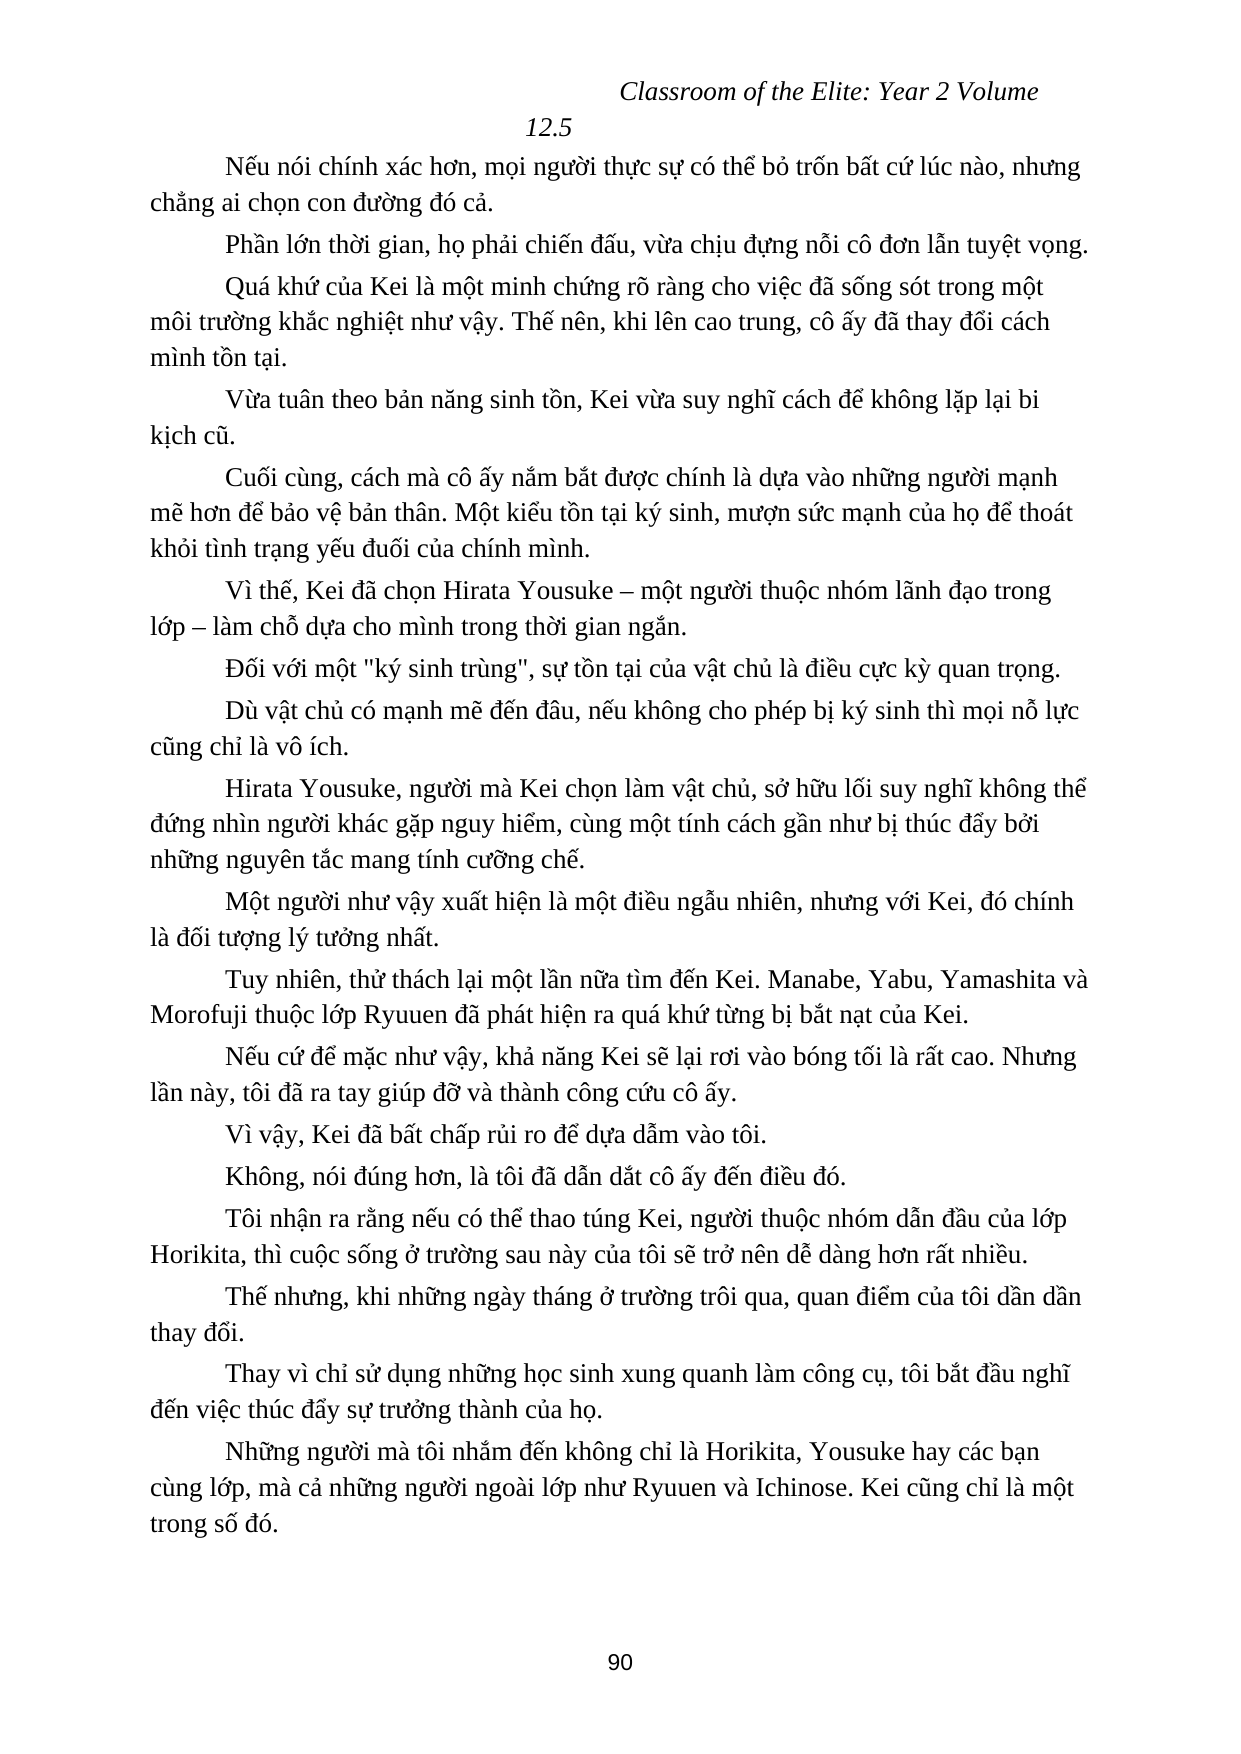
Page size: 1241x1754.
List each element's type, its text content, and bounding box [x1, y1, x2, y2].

text Vì thế, Kei đã chọn Hirata Yousuke – một người thuộc nhóm lãnh đạo trong lớp – làm chỗ dựa cho mình trong thời gian ngắn. [150, 574, 1090, 641]
text Đối với một "ký sinh trùng", sự tồn tại của vật chủ là điều cực kỳ quan trọng. [150, 652, 1090, 683]
text Vừa tuân theo bản năng sinh tồn, Kei vừa suy nghĩ cách để không lặp lại bi kịch cũ. [150, 383, 1090, 450]
text Thay vì chỉ sử dụng những học sinh xung quanh làm công cụ, tôi bắt đầu nghĩ đến việc thúc đẩy sự trưởng thành của họ. [150, 1358, 1090, 1424]
text Một người như vậy xuất hiện là một điều ngẫu nhiên, nhưng với Kei, đó chính là đối tượng lý tưởng nhất. [150, 885, 1090, 952]
text Phần lớn thời gian, họ phải chiến đấu, vừa chịu đựng nỗi cô đơn lẫn tuyệt vọng. [150, 228, 1090, 259]
text Tuy nhiên, thử thách lại một lần nữa tìm đến Kei. Manabe, Yabu, Yamashita và Morofuji thuộc lớp Ryuuen đã phát hiện ra quá khứ từng bị bắt nạt của Kei. [150, 963, 1090, 1030]
text Hirata Yousuke, người mà Kei chọn làm vật chủ, sở hữu lối suy nghĩ không thể đứng nhìn người khác gặp nguy hiểm, cùng một tính cách gần như bị thúc đẩy bởi những nguyên tắc mang tính cưỡng chế. [150, 772, 1090, 874]
text Thế nhưng, khi những ngày tháng ở trường trôi qua, quan điểm của tôi dần dần thay đổi. [150, 1280, 1090, 1347]
text Vì vậy, Kei đã bất chấp rủi ro để dựa dẫm vào tôi. [150, 1118, 1090, 1149]
text Tôi nhận ra rằng nếu có thể thao túng Kei, người thuộc nhóm dẫn đầu của lớp Horikita, thì cuộc sống ở trường sau này của tôi sẽ trở nên dễ dàng hơn rất nhiều. [150, 1202, 1090, 1269]
text Những người mà tôi nhắm đến không chỉ là Horikita, Yousuke hay các bạn cùng lớp, mà cả những người ngoài lớp như Ryuuen và Ichinose. Kei cũng chỉ là một trong số đó. [150, 1435, 1090, 1538]
text Cuối cùng, cách mà cô ấy nắm bắt được chính là dựa vào những người mạnh mẽ hơn để bảo vệ bản thân. Một kiểu tồn tại ký sinh, mượn sức mạnh của họ để thoát khỏi tình trạng yếu đuối của chính mình. [150, 461, 1090, 563]
text Quá khứ của Kei là một minh chứng rõ ràng cho việc đã sống sót trong một môi trường khắc nghiệt như vậy. Thế nên, khi lên cao trung, cô ấy đã thay đổi cách mình tồn tại. [150, 270, 1090, 372]
text Không, nói đúng hơn, là tôi đã dẫn dắt cô ấy đến điều đó. [150, 1160, 1090, 1191]
text Dù vật chủ có mạnh mẽ đến đâu, nếu không cho phép bị ký sinh thì mọi nỗ lực cũng chỉ là vô ích. [150, 694, 1090, 761]
text Nếu cứ để mặc như vậy, khả năng Kei sẽ lại rơi vào bóng tối là rất cao. Nhưng lần này, tôi đã ra tay giúp đỡ và thành công cứu cô ấy. [150, 1041, 1090, 1107]
text Nếu nói chính xác hơn, mọi người thực sự có thể bỏ trốn bất cứ lúc nào, nhưng chẳng ai chọn con đường đó cả. [150, 150, 1090, 217]
